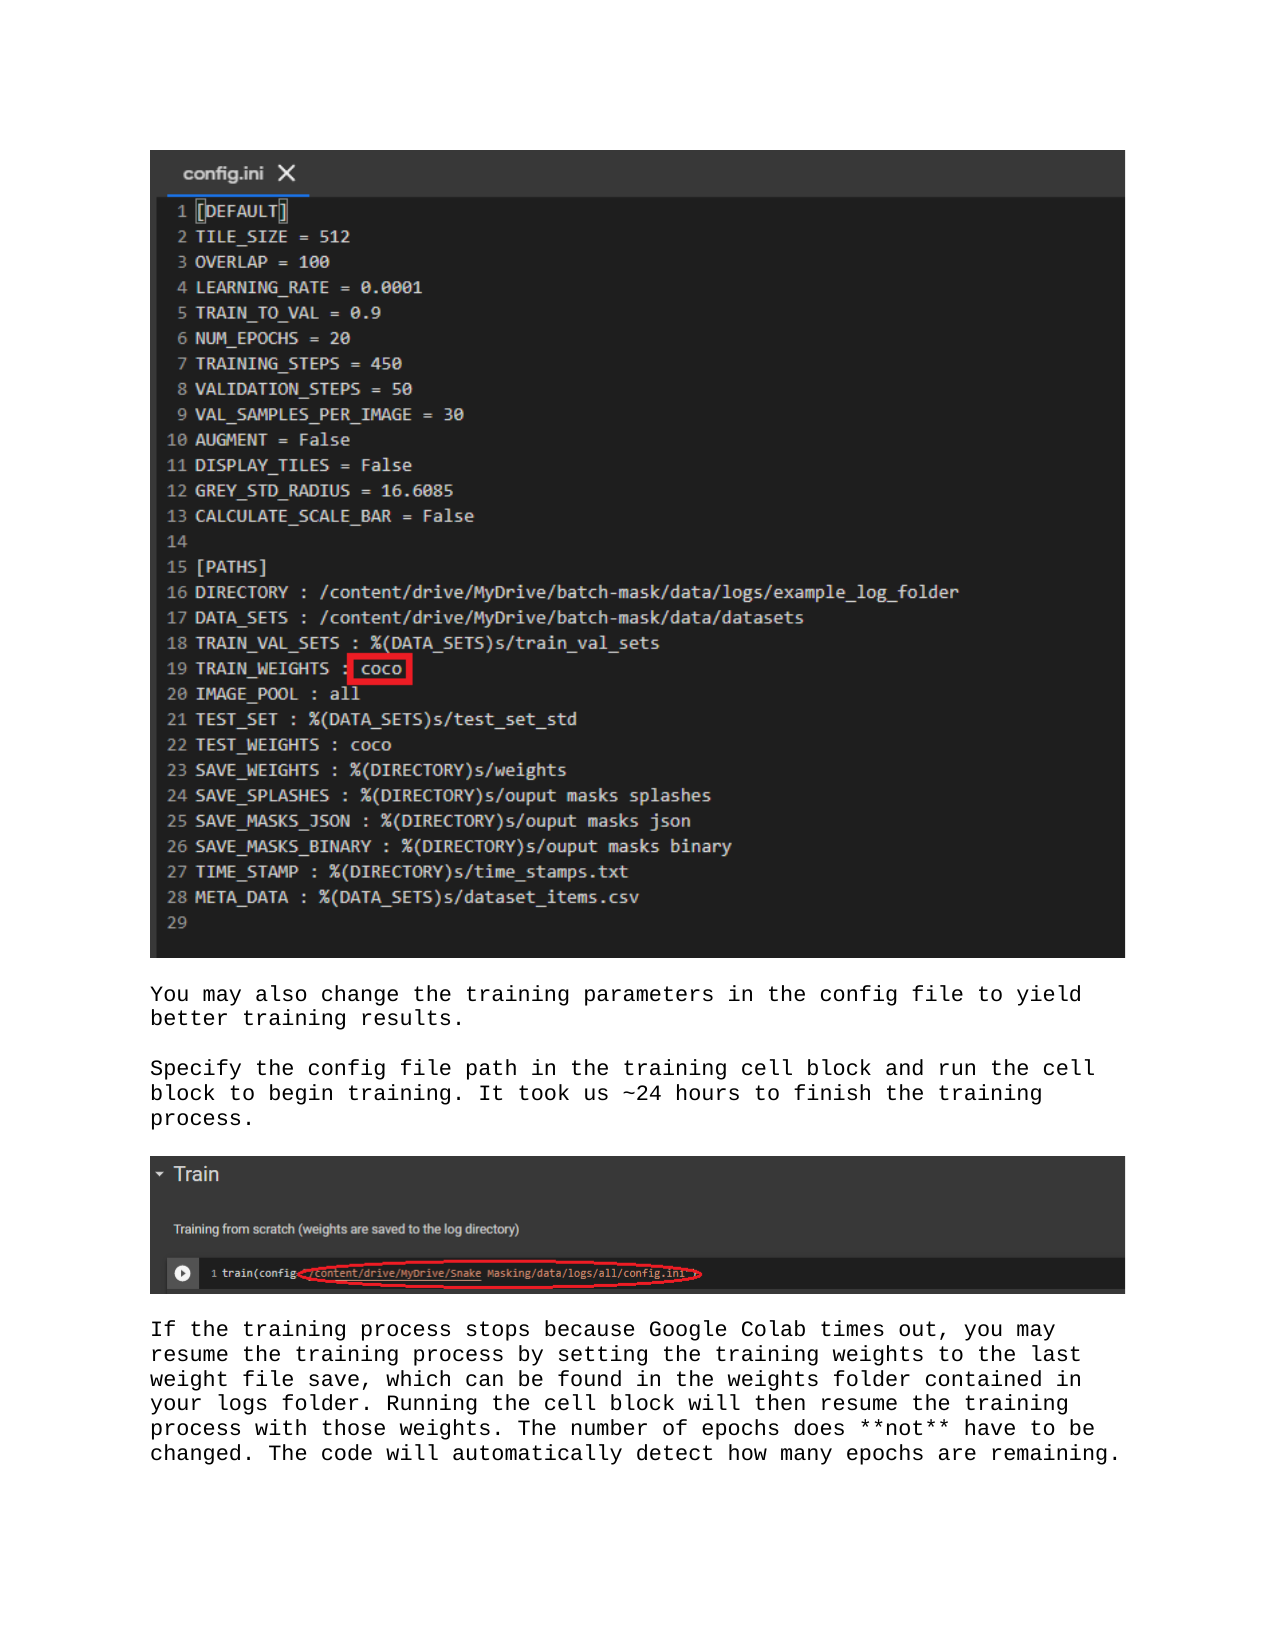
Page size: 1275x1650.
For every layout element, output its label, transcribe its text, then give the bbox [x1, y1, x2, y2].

text You may also change the training parameters in the config file to yield better training results. [150, 983, 1125, 1032]
text If the training process stops because Google Colab times out, you may resume the training process by setting the training weights to the last weight file save, which can be found in the weights folder contained in your logs folder. Running the cell block will then resume the training process with those weights. The number of epochs does **not** have to be changed. The code will automatically detect how many epochs are remaining. [150, 1318, 1125, 1467]
text Specify the config file path in the training cell block and run the cell block to begin training. It took us ~24 hours to finish the training process. [150, 1057, 1125, 1132]
picture [150, 150, 1125, 958]
picture [150, 1156, 1125, 1294]
